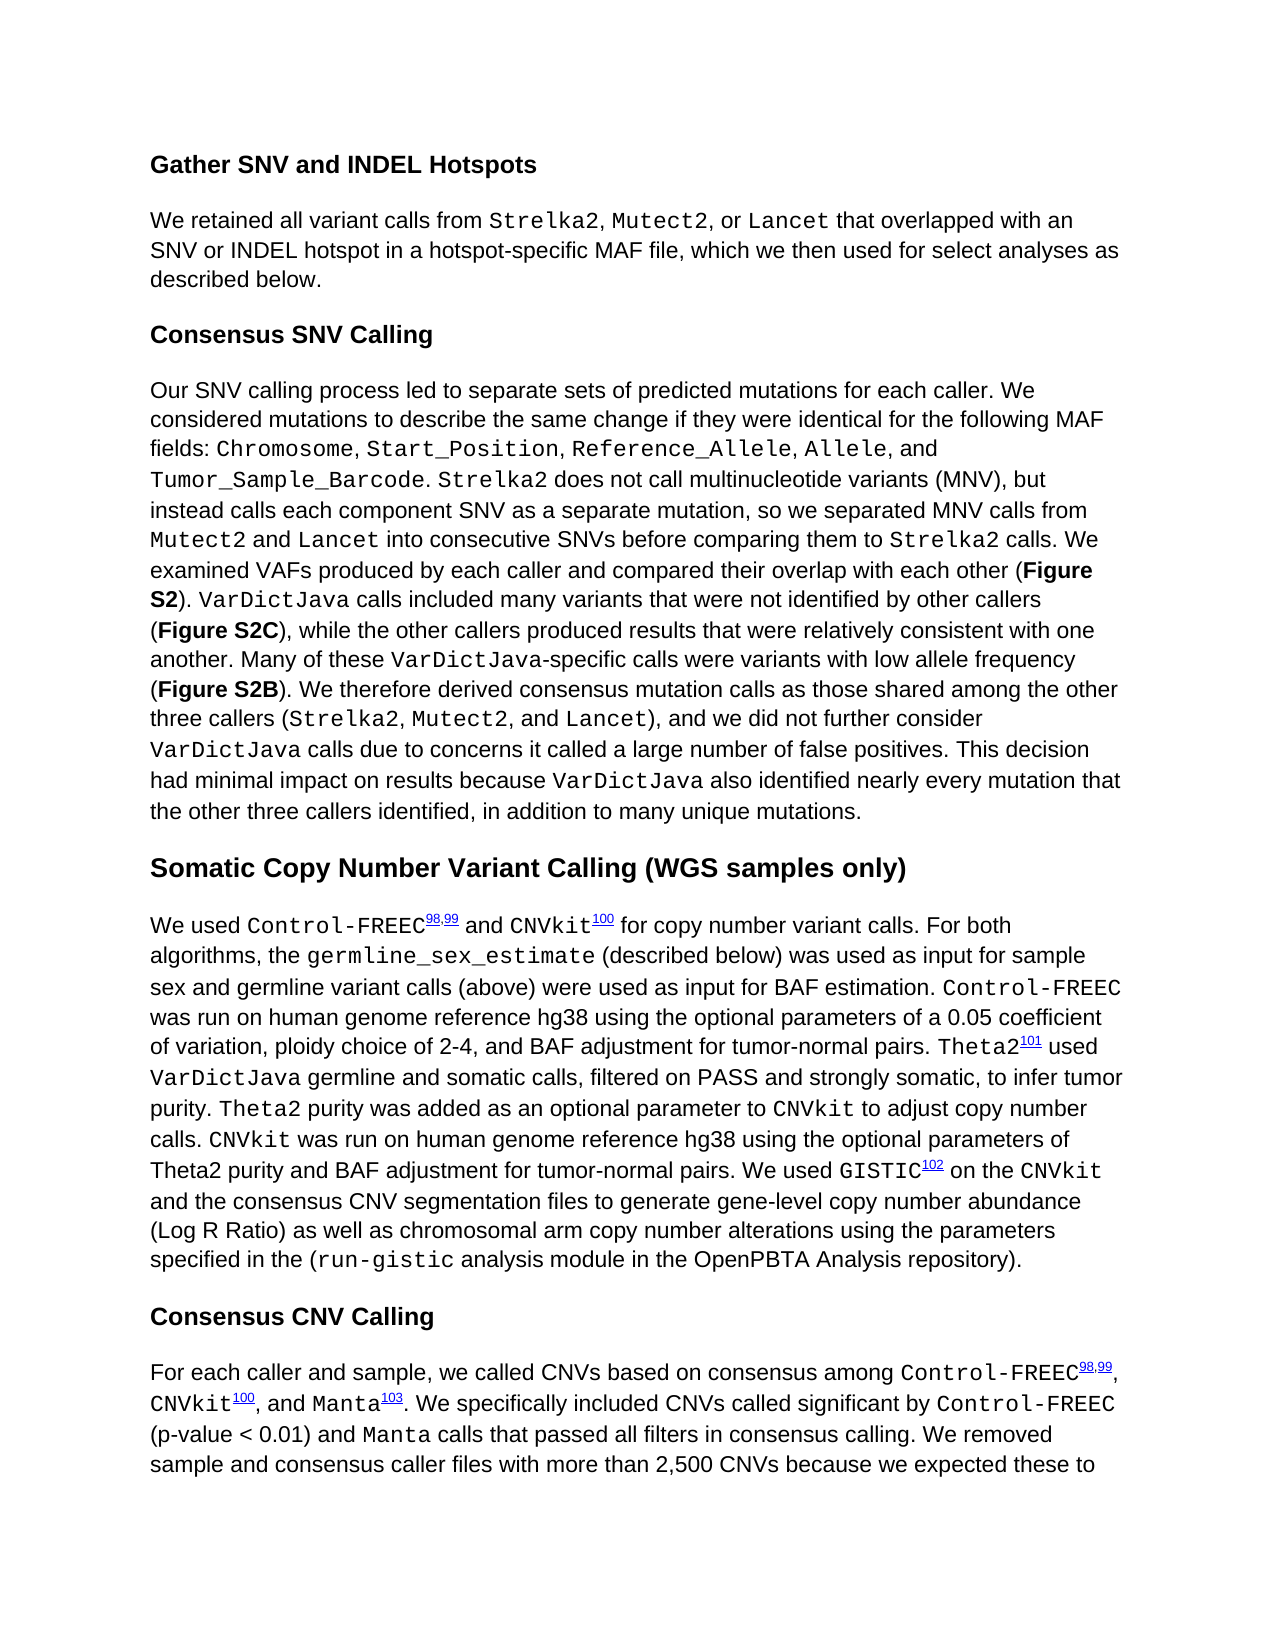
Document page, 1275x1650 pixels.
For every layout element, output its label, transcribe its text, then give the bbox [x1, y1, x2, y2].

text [150, 1359, 1125, 1478]
text We retained all variant calls from Strelka2, Mutect2, or Lancet that overlapped with an SNV or INDEL hotspot in a hotspot-specific MAF file, which we then used for select analyses as described below. [150, 207, 1125, 293]
subtitle Consensus SNV Calling [150, 320, 1125, 349]
text Our SNV calling process led to separate sets of predicted mutations for each caller. We considered mutations to describe the same change if they were identical for the following MAF fields: Chromosome, Start_Position, Reference_Allele, Allele, and Tumor_Sample_Barcode. Strelka2 does not call multinucleotide variants (MNV), but instead calls each component SNV as a separate mutation, so we separated MNV calls from Mutect2 and Lancet into consecutive SNVs before comparing them to Strelka2 calls. We examined VAFs produced by each caller and compared their overlap with each other (Figure S2). VarDictJava calls included many variants that were not identified by other callers (Figure S2C), while the other callers produced results that were relatively consistent with one another. Many of these VarDictJava-specific calls were variants with low allele frequency (Figure S2B). We therefore derived consensus mutation calls as those shared among the other three callers (Strelka2, Mutect2, and Lancet), and we did not further consider VarDictJava calls due to concerns it called a large number of false positives. This decision had minimal impact on results because VarDictJava also identified nearly every mutation that the other three callers identified, in addition to many unique mutations. [150, 377, 1125, 824]
subtitle Somatic Copy Number Variant Calling (WGS samples only) [150, 852, 1125, 883]
subtitle Consensus CNV Calling [150, 1302, 1125, 1331]
text We used Control-FREEC98,99 and CNVkit100 for copy number variant calls. For both algorithms, the germline_sex_estimate (described below) was used as input for sample sex and germline variant calls (above) were used as input for BAF estimation. Control-FREEC was run on human genome reference hg38 using the optional parameters of a 0.05 coefficient of variation, ploidy choice of 2-4, and BAF adjustment for tumor-normal pairs. Theta2101 used VarDictJava germline and somatic calls, filtered on PASS and strongly somatic, to infer tumor purity. Theta2 purity was added as an optional parameter to CNVkit to adjust copy number calls. CNVkit was run on human genome reference hg38 using the optional parameters of Theta2 purity and BAF adjustment for tumor-normal pairs. We used GISTIC102 on the CNVkit and the consensus CNV segmentation files to generate gene-level copy number abundance (Log R Ratio) as well as chromosomal arm copy number alterations using the parameters specified in the (run-gistic analysis module in the OpenPBTA Analysis repository). [150, 912, 1125, 1274]
subtitle Gather SNV and INDEL Hotspots [150, 150, 1125, 179]
